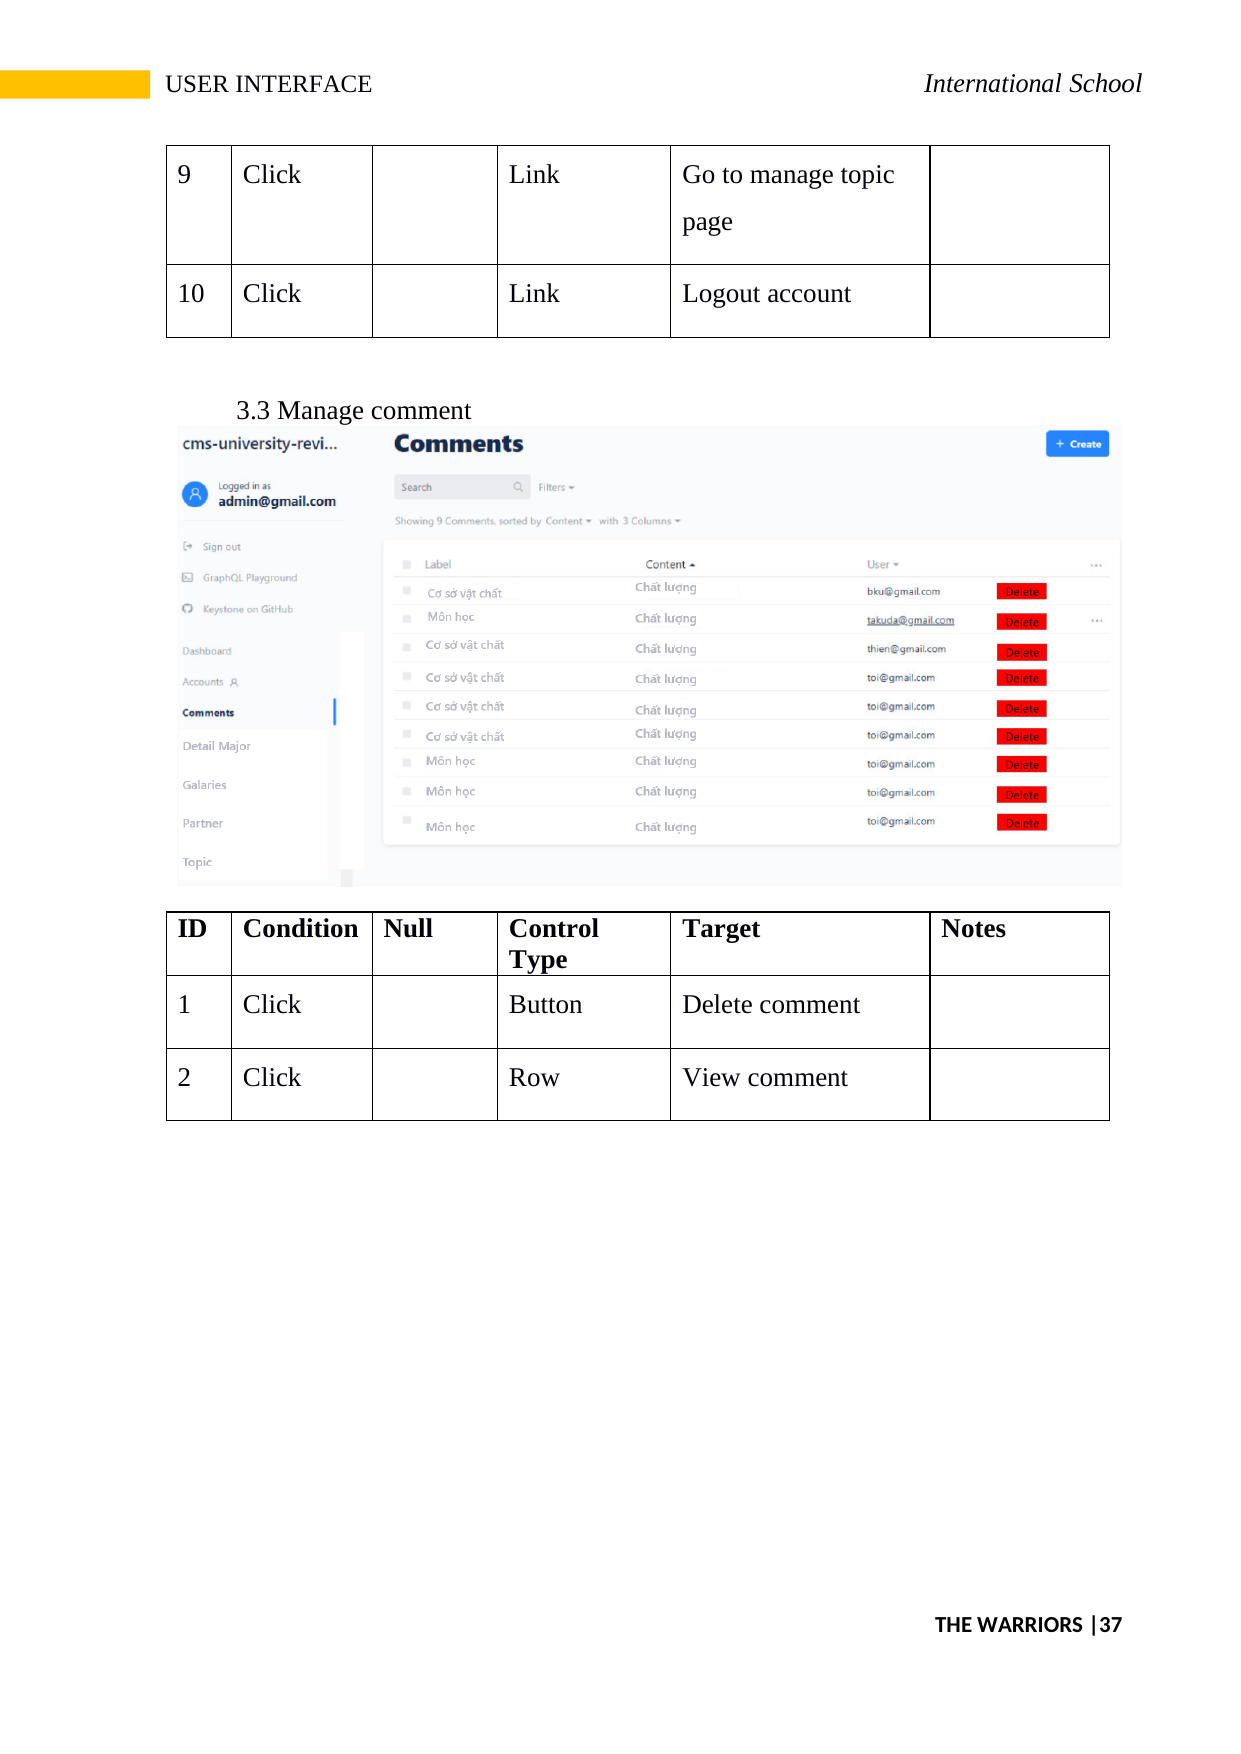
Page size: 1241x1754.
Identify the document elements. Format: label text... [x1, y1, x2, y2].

table_cell [373, 976, 497, 1047]
table_cell [931, 265, 1109, 337]
table_cell Delete comment [671, 976, 929, 1047]
table_cell 9 [167, 146, 231, 264]
table_cell Click [232, 146, 372, 264]
table_cell View comment [671, 1049, 929, 1120]
table_cell Button [498, 976, 670, 1047]
table_header Target [671, 913, 929, 975]
table_cell [373, 146, 497, 264]
table_header Control Type [498, 913, 670, 975]
table_cell Link [498, 265, 670, 337]
table_cell Click [232, 1049, 372, 1120]
table_cell [373, 265, 497, 337]
subtitle 3.3 Manage comment [236, 394, 1122, 425]
table_cell Click [232, 976, 372, 1047]
table_header Condition [232, 913, 372, 975]
table_cell [931, 146, 1109, 264]
picture [177, 425, 1123, 887]
table_cell [373, 1049, 497, 1120]
table_cell [931, 1049, 1109, 1120]
table_cell Click [232, 265, 372, 337]
table_cell Link [498, 146, 670, 264]
table_cell Go to manage topic page [671, 146, 929, 264]
table_cell 10 [167, 265, 231, 337]
table_cell Logout account [671, 265, 929, 337]
table_header Null [373, 913, 497, 975]
table_cell 1 [167, 976, 231, 1047]
table_cell 2 [167, 1049, 231, 1120]
table_header Notes [931, 913, 1109, 975]
table_header ID [167, 913, 231, 975]
table_cell [931, 976, 1109, 1047]
table_cell Row [498, 1049, 670, 1120]
